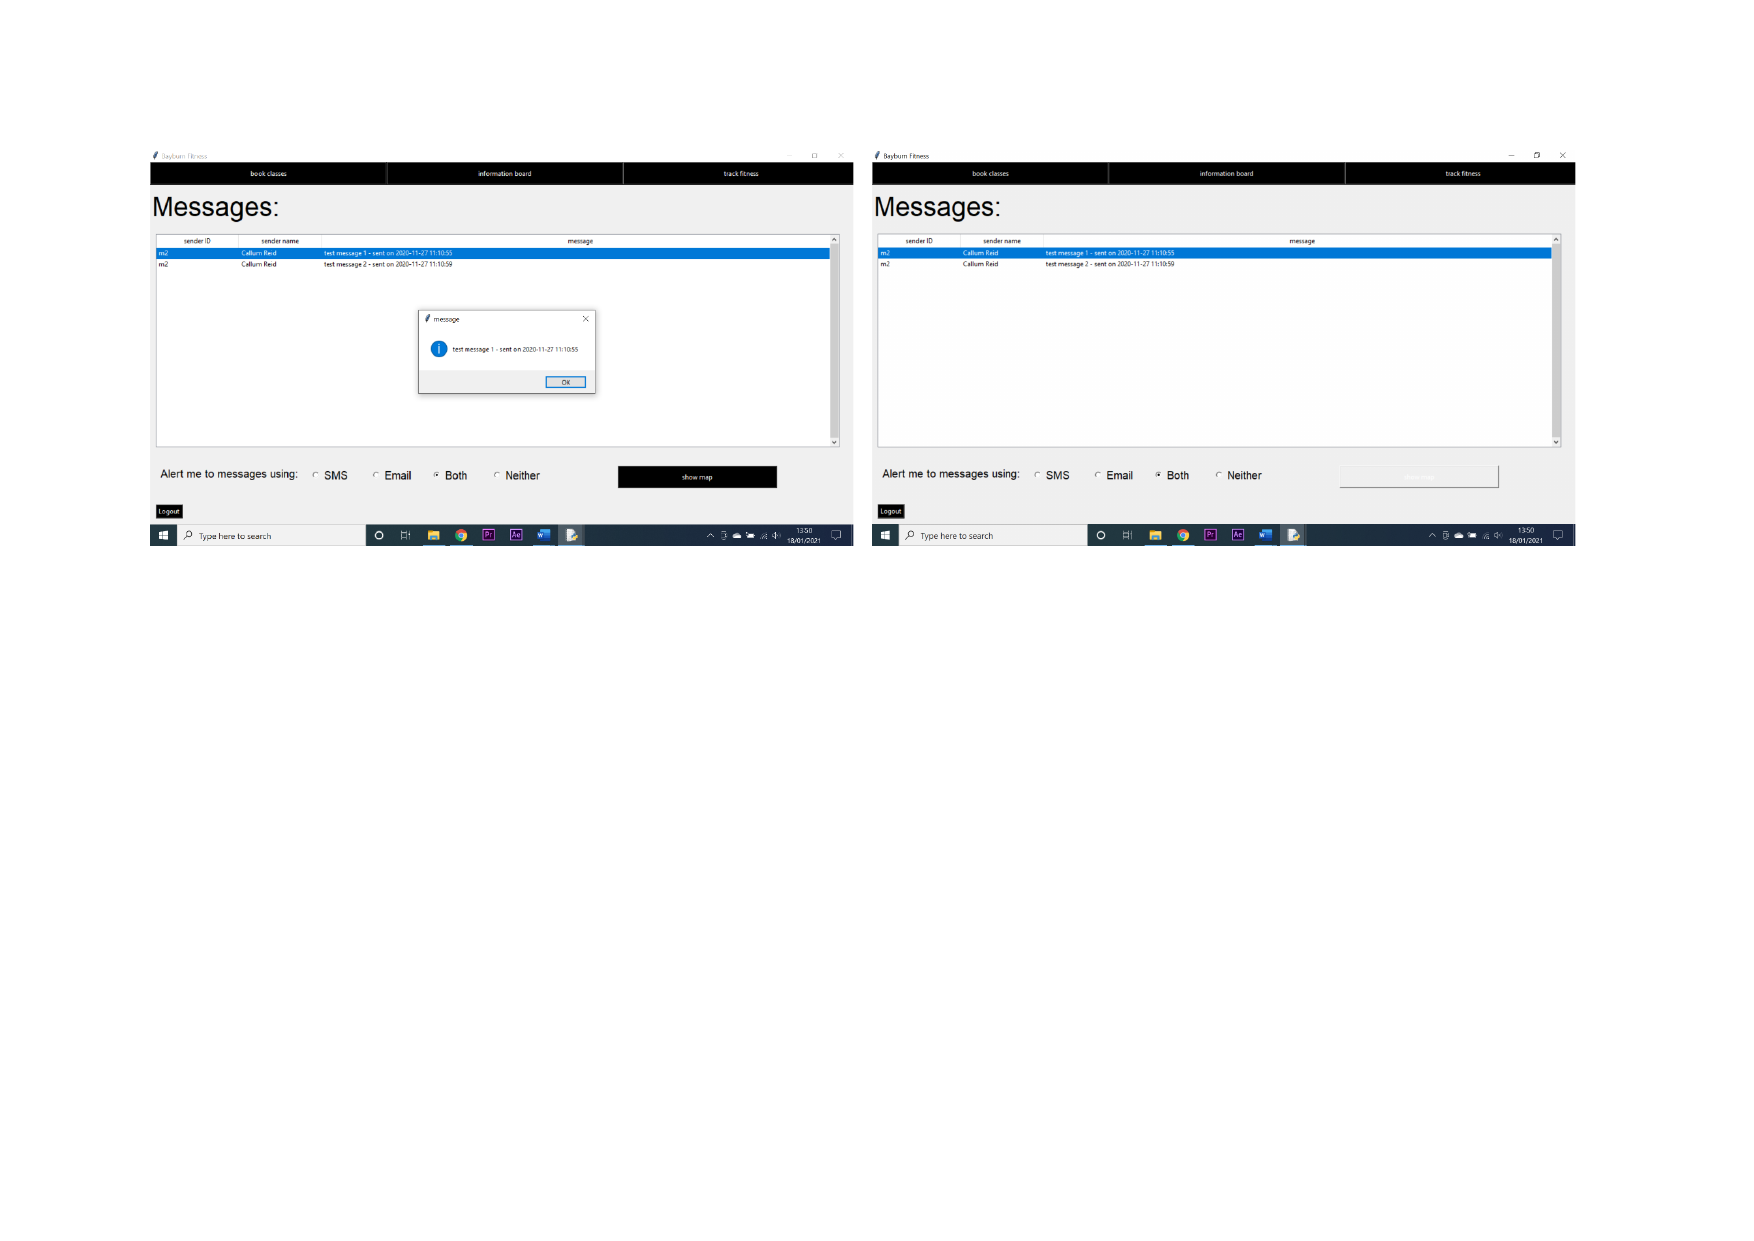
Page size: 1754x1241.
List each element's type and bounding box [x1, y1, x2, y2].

picture [872, 150, 1576, 546]
picture [150, 150, 854, 546]
